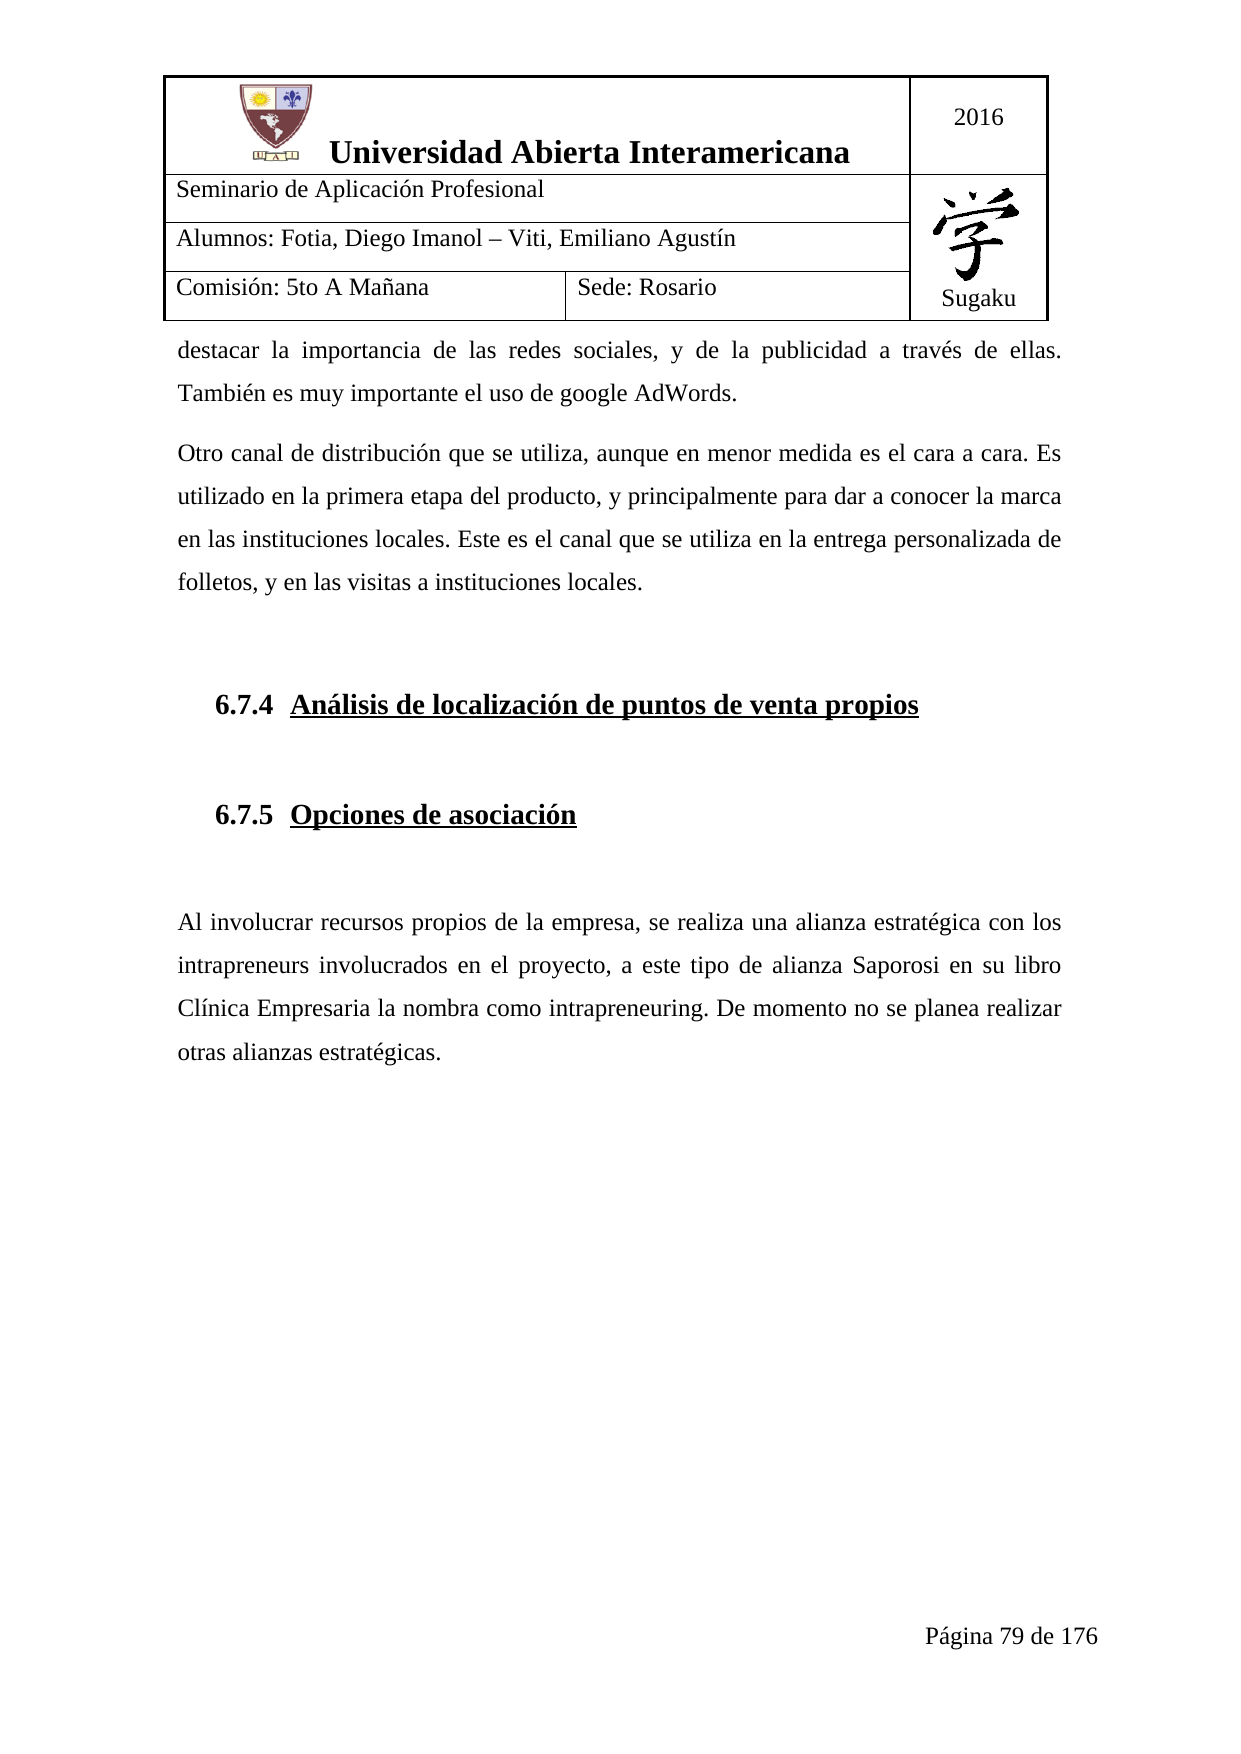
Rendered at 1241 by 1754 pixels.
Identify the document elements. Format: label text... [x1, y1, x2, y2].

subtitle Opciones de asociación [215, 797, 1063, 831]
picture [927, 181, 1030, 284]
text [177, 148, 1063, 407]
subtitle Análisis de localización de puntos de venta propios [215, 687, 1063, 721]
text Otro canal de distribución que se utiliza, aunque en menor medida es el cara a cara. Es utilizado en la primera etapa del producto, y principalmente para dar a conocer la marca en las instituciones locales. Este es el canal que se utiliza en la entrega personalizada de folletos, y en las visitas a instituciones locales. [177, 438, 1063, 596]
picture [223, 78, 329, 164]
text Al involucrar recursos propios de la empresa, se realiza una alianza estratégica con los intrapreneurs involucrados en el proyecto, a este tipo de alianza Saporosi en su libro Clínica Empresaria la nombra como intrapreneuring. De momento no se planea realizar otras alianzas estratégicas. [177, 907, 1063, 1065]
